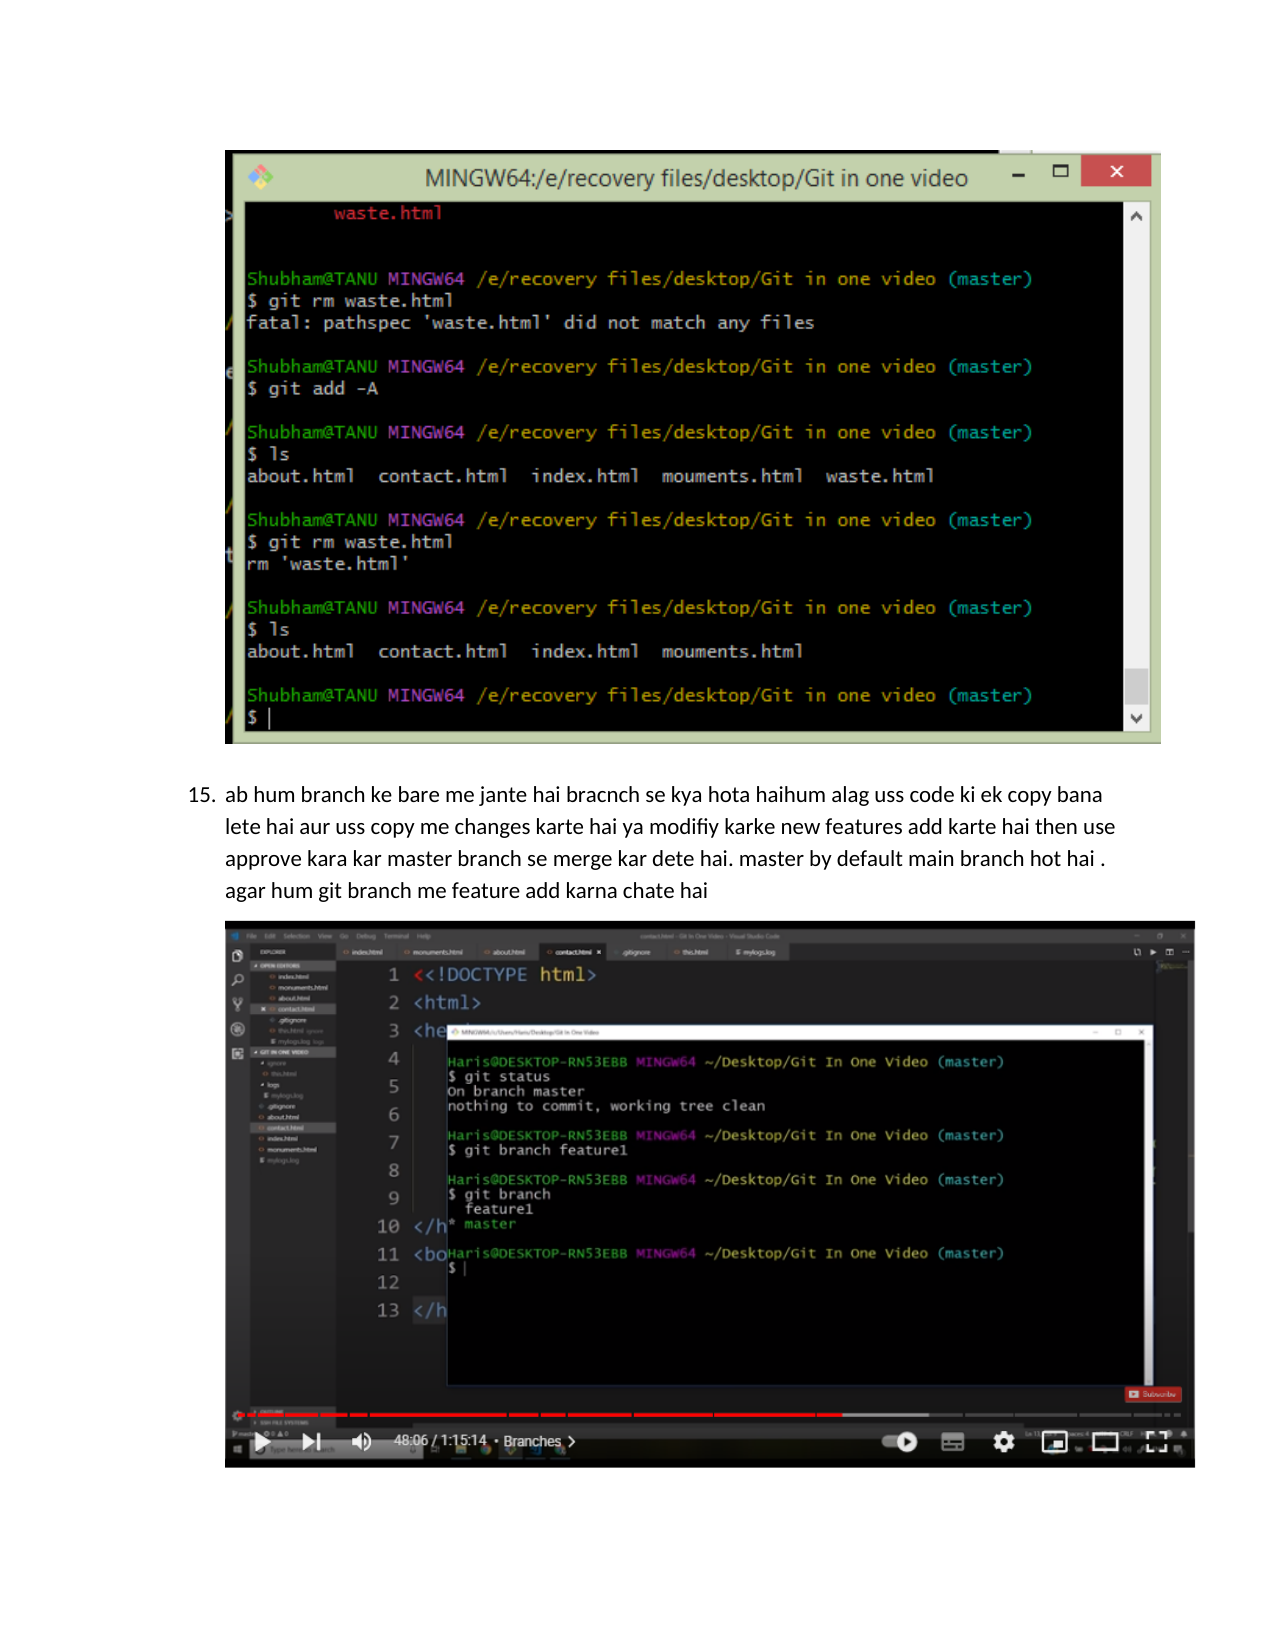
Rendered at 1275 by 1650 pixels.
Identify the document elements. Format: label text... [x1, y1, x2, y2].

picture [225, 908, 1200, 1476]
picture [225, 150, 1161, 744]
list ab hum branch ke bare me jante hai bracnch se kya hota haihum alag uss code ki ek copy bana lete hai aur uss copy me changes karte hai ya modifiy karke new features add karte hai then use approve kara kar master branch se merge kar dete hai. master by default main branch hot hai . agar hum git branch me feature add karna chate hai [187, 780, 1125, 905]
